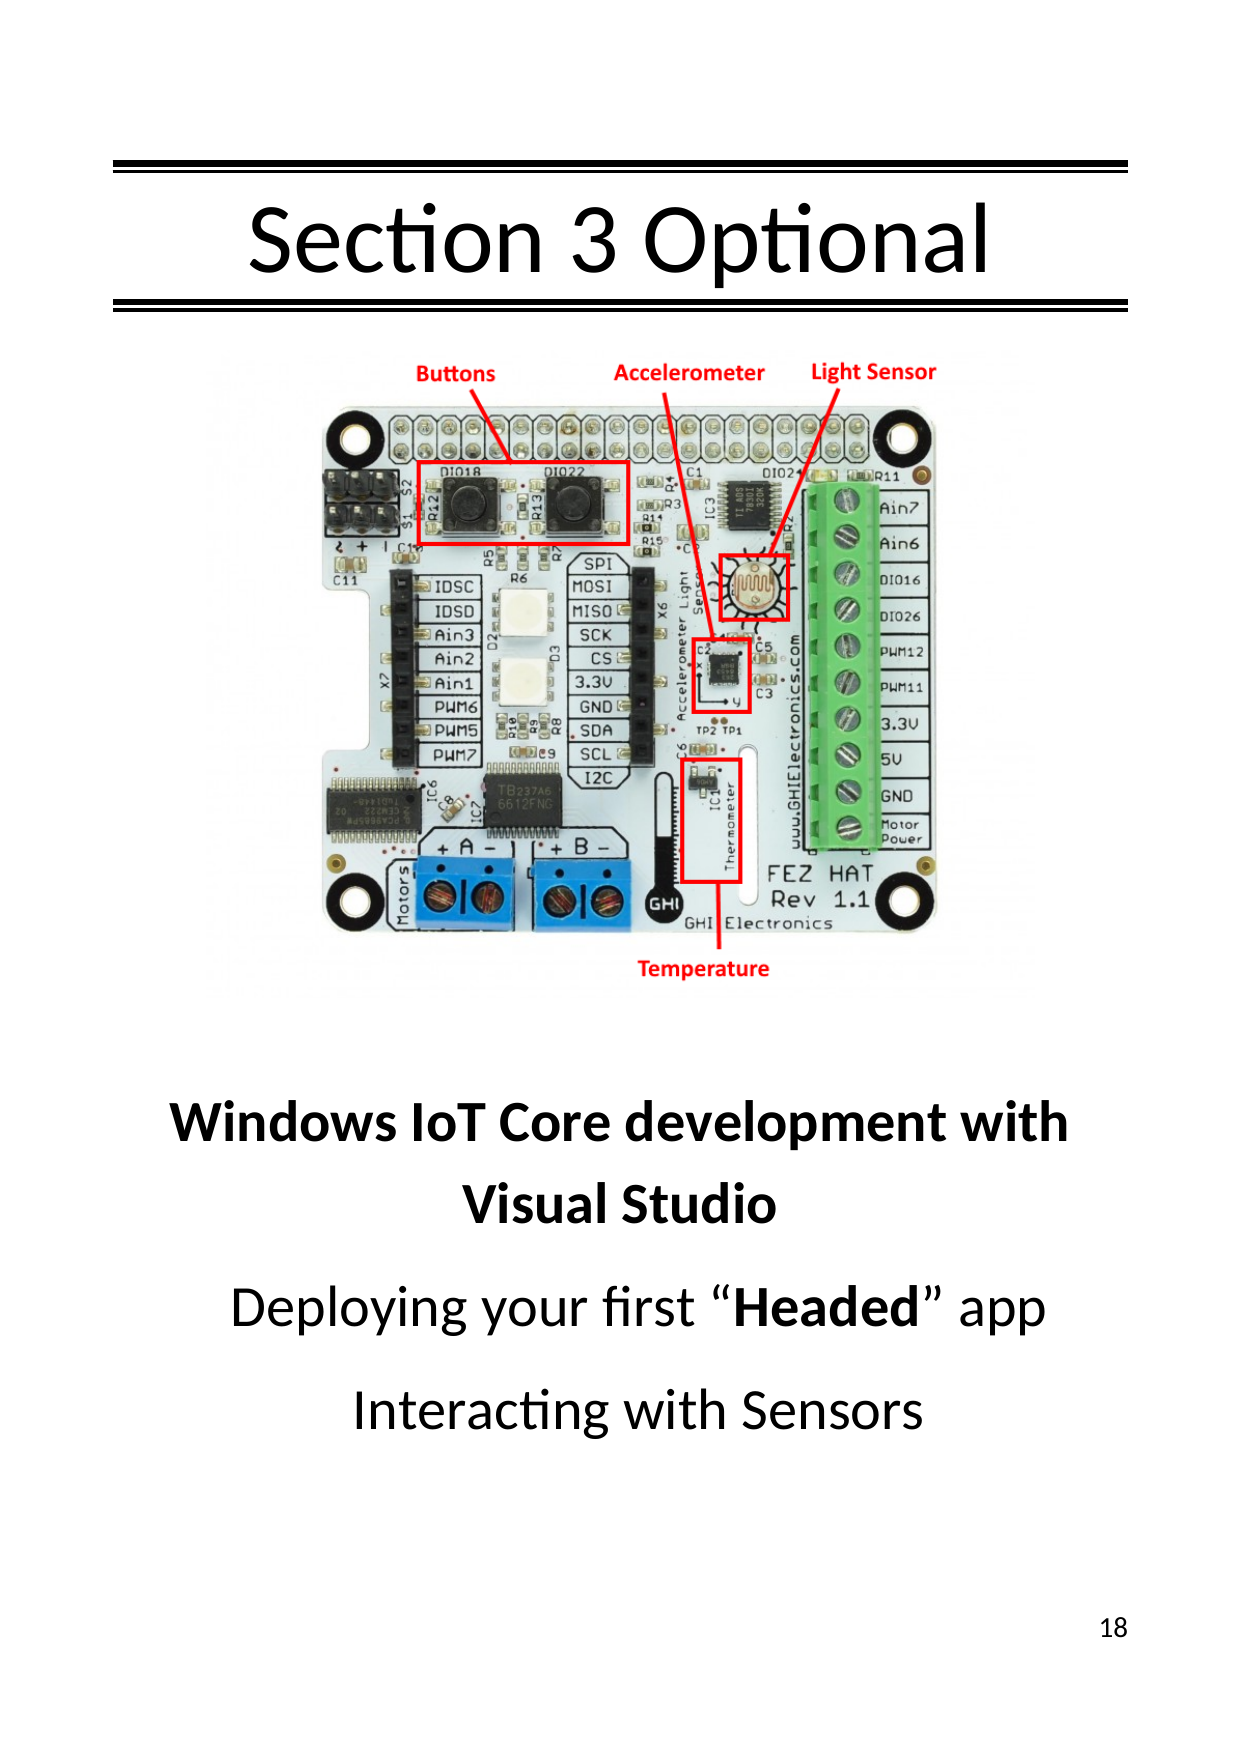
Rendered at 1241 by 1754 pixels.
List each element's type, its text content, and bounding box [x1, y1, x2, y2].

text Windows IoT Core development with Visual Studio [112, 1085, 1128, 1238]
text Deploying your first “Headed” app [150, 1270, 1128, 1341]
picture [205, 350, 1035, 998]
text Interacting with Sensors [150, 1372, 1128, 1444]
subtitle Section 3 Optional [112, 171, 1128, 312]
